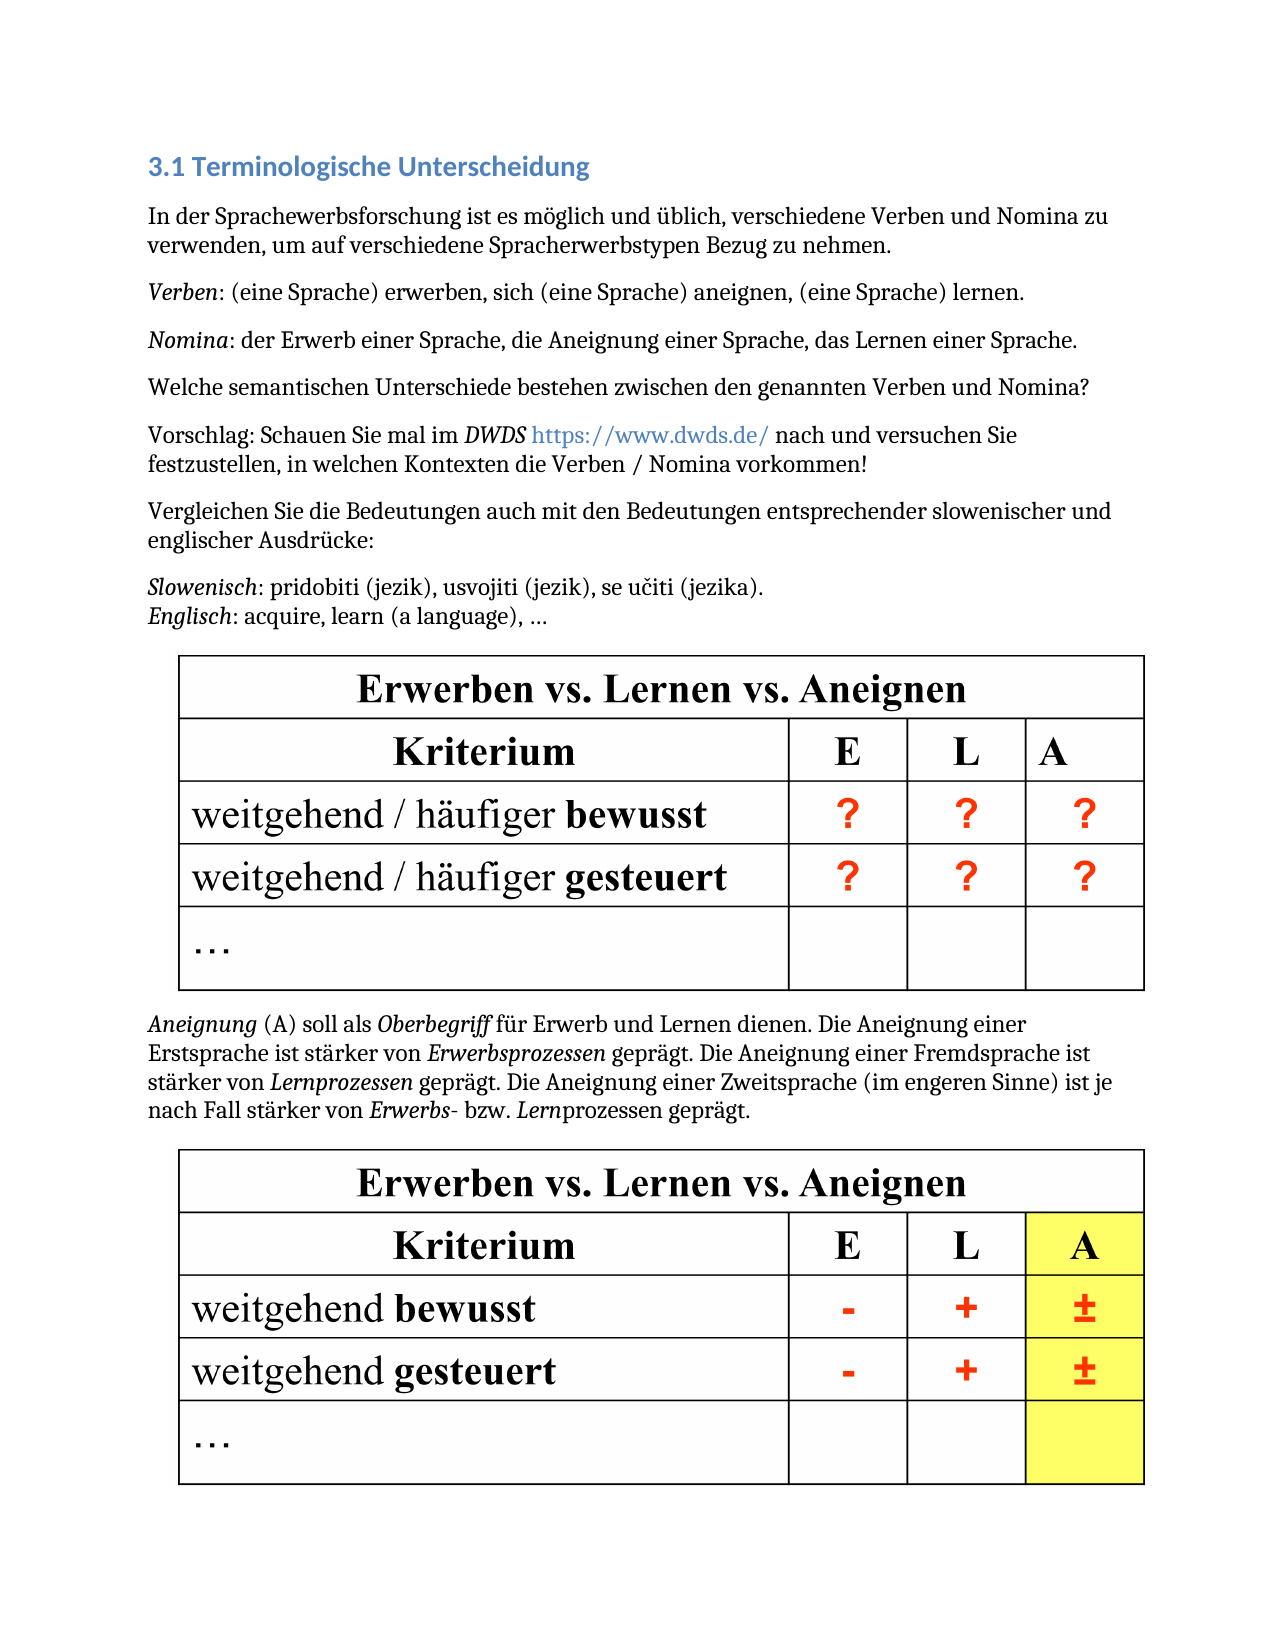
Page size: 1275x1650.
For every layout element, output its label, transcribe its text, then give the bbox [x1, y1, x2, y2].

text Nomina: der Erwerb einer Sprache, die Aneignung einer Sprache, das Lernen einer Sprache. [148, 326, 1127, 354]
picture [166, 649, 1146, 992]
text Welche semantischen Unterschiede bestehen zwischen den genannten Verben und Nomina? [148, 373, 1127, 402]
text Slowenisch: pridobiti (jezik), usvojiti (jezik), se učiti (jezika). Englisch: acquire, learn (a language), … [148, 573, 1127, 631]
text Verben: (eine Sprache) erwerben, sich (eine Sprache) aneignen, (eine Sprache) lernen. [148, 278, 1127, 307]
picture [166, 1143, 1146, 1486]
text Vorschlag: Schauen Sie mal im DWDS https://www.dwds.de/ nach und versuchen Sie festzustellen, in welchen Kontexten die Verben / Nomina vorkommen! [148, 421, 1127, 478]
text Vergleichen Sie die Bedeutungen auch mit den Bedeutungen entsprechender slowenischer und englischer Ausdrücke: [148, 497, 1127, 554]
text In der Sprachewerbsforschung ist es möglich und üblich, verschiedene Verben und Nomina zu verwenden, um auf verschiedene Spracherwerbstypen Bezug zu nehmen. [148, 202, 1127, 259]
text Aneignung (A) soll als Oberbegriff für Erwerb und Lernen dienen. Die Aneignung einer Erstsprache ist stärker von Erwerbsprozessen geprägt. Die Aneignung einer Fremdsprache ist stärker von Lernprozessen geprägt. Die Aneignung einer Zweitsprache (im engeren Sinne) ist je nach Fall stärker von Erwerbs- bzw. Lernprozessen geprägt. [148, 1010, 1127, 1125]
subtitle 3.1 Terminologische Unterscheidung [148, 148, 1127, 183]
